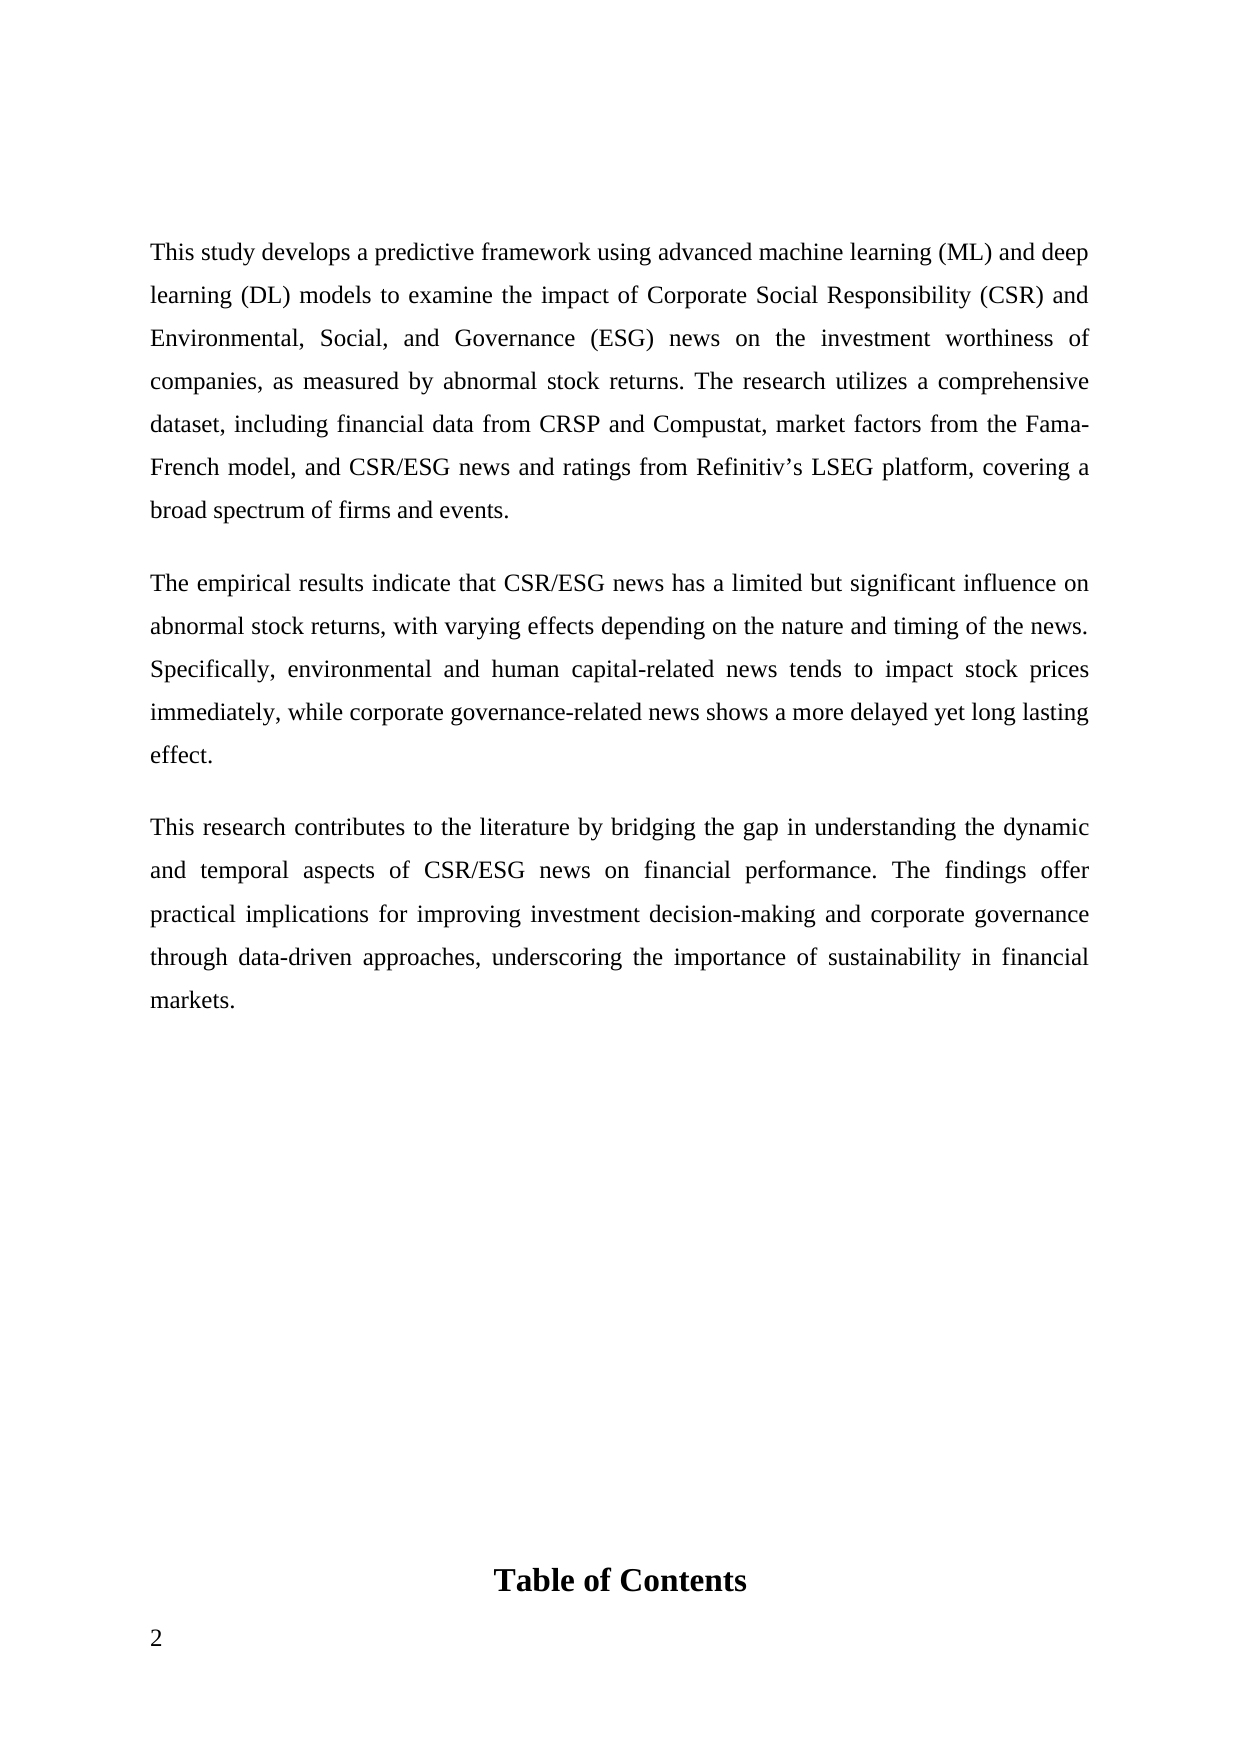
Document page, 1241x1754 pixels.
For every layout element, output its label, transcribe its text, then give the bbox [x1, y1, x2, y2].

text Table of Contents [150, 1560, 1090, 1599]
text This research contributes to the literature by bridging the gap in understanding the dynamic and temporal aspects of CSR/ESG news on financial performance. The findings offer practical implications for improving investment decision-making and corporate governance through data-driven approaches, underscoring the importance of sustainability in financial markets. [150, 812, 1090, 1014]
text The empirical results indicate that CSR/ESG news has a limited but significant influence on abnormal stock returns, with varying effects depending on the nature and timing of the news. Specifically, environmental and human capital-related news tends to impact stock prices immediately, while corporate governance-related news shows a more delayed yet long lasting effect. [150, 568, 1090, 769]
text This study develops a predictive framework using advanced machine learning (ML) and deep learning (DL) models to examine the impact of Corporate Social Responsibility (CSR) and Environmental, Social, and Governance (ESG) news on the investment worthiness of companies, as measured by abnormal stock returns. The research utilizes a comprehensive dataset, including financial data from CRSP and Compustat, market factors from the Fama-French model, and CSR/ESG news and ratings from Refinitiv’s LSEG platform, covering a broad spectrum of firms and events. [150, 237, 1090, 524]
